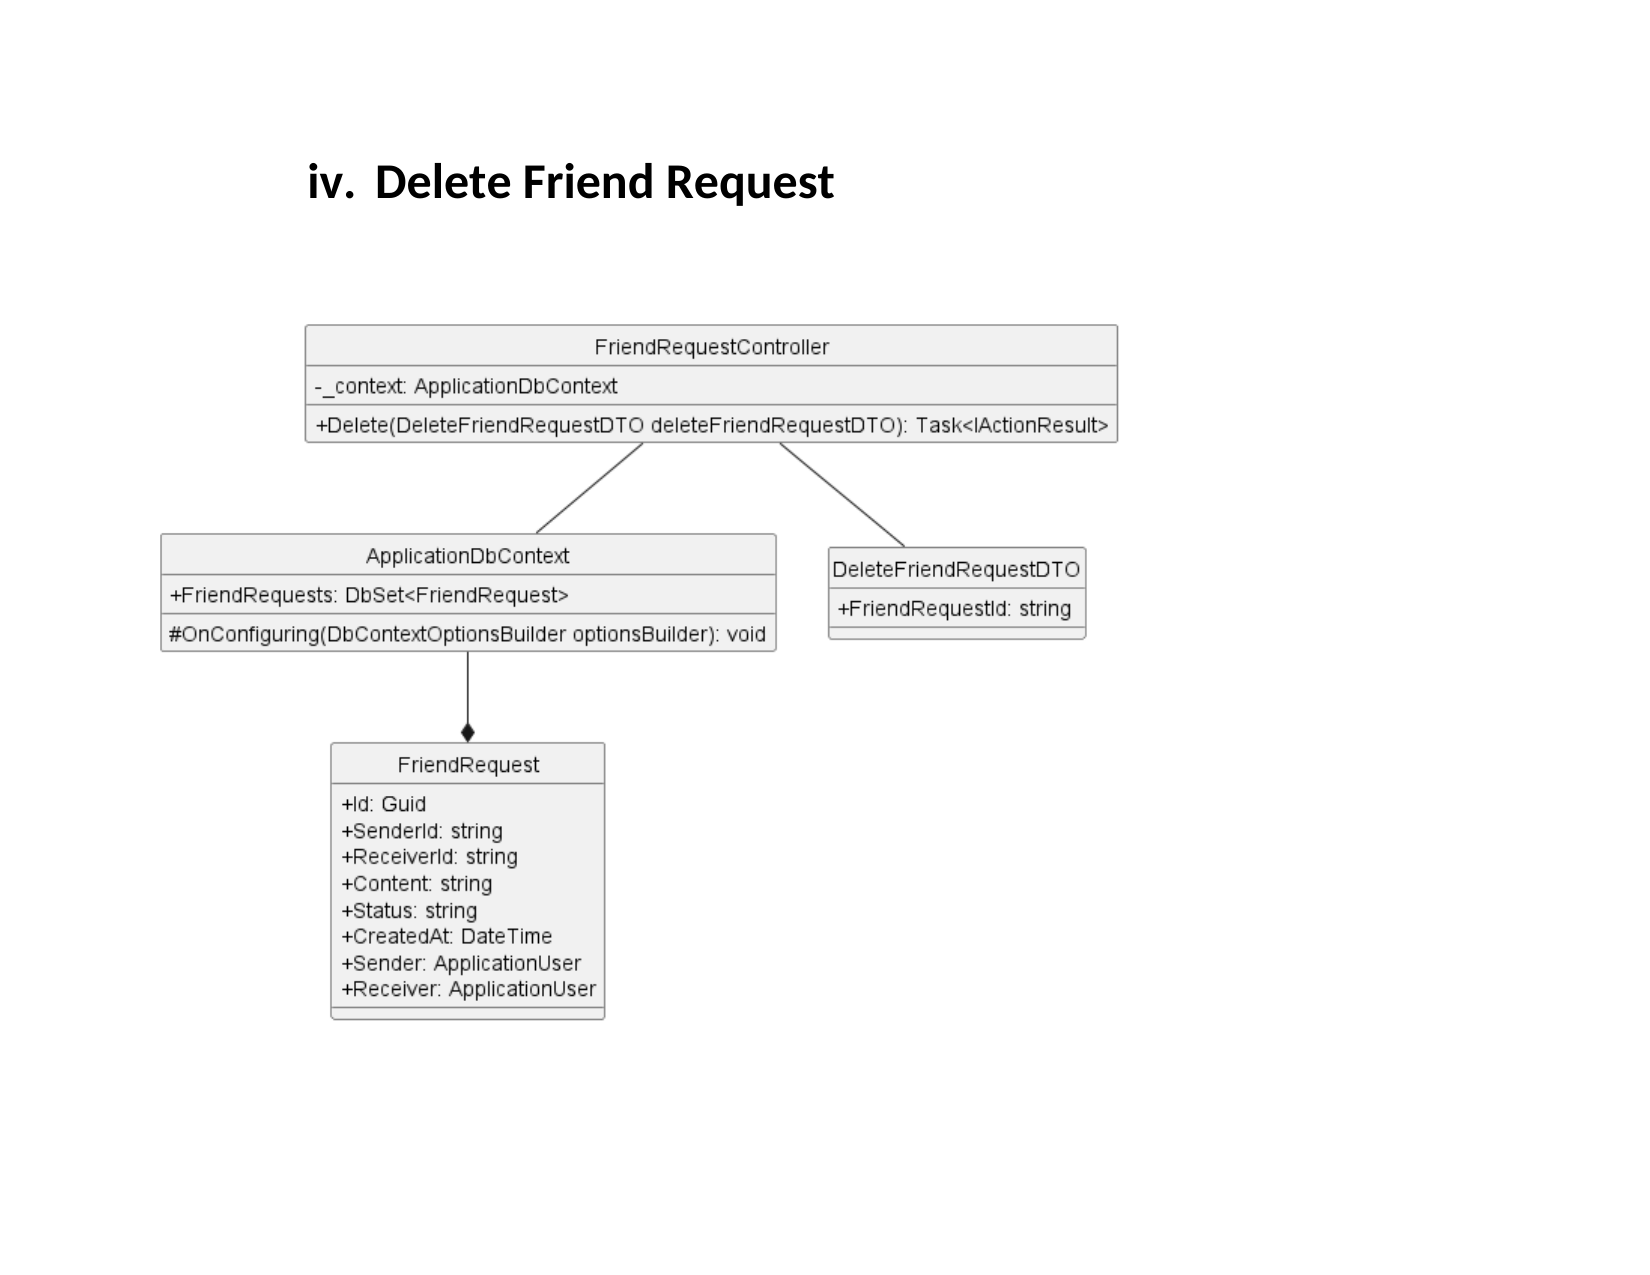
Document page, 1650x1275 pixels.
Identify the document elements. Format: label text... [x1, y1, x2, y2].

list Delete Friend Request [356, 150, 1500, 211]
picture [150, 314, 1125, 1028]
